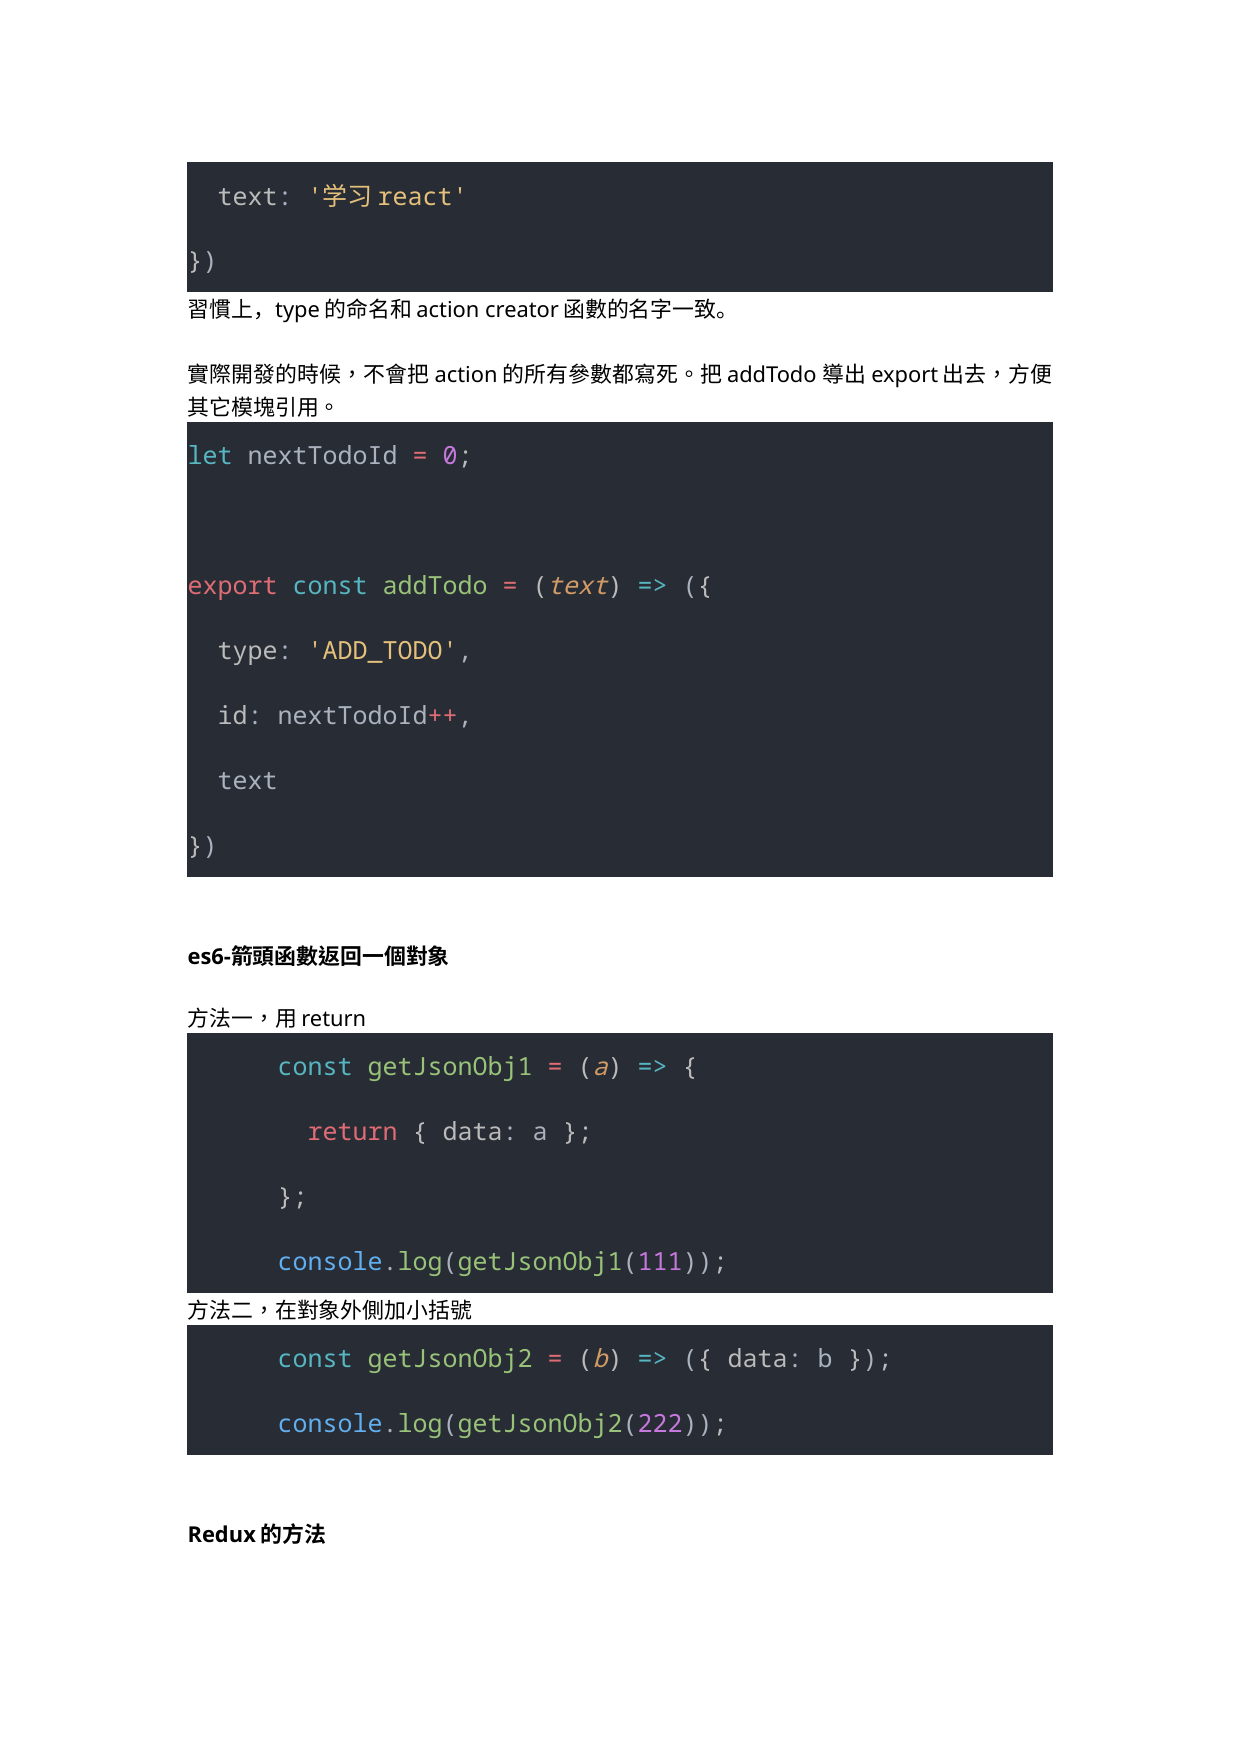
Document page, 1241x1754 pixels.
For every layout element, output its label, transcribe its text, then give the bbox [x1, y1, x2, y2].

text const getJsonObj2 = (b) => ({ data: b }); [187, 1325, 1053, 1390]
text text [187, 747, 1053, 812]
subtitle Redux的方法 [187, 1517, 1053, 1549]
text const getJsonObj1 = (a) => { [187, 1033, 1053, 1098]
text }; [187, 1163, 1053, 1228]
text console.log(getJsonObj1(111)); [187, 1228, 1053, 1293]
text 實際開發的時候，不會把action的所有參數都寫死。把addTodo 導出export出去，方便其它模塊引用。 [187, 357, 1053, 422]
text 習慣上，type的命名和action creator函數的名字一致。 [187, 292, 1053, 324]
text return { data: a }; [187, 1098, 1053, 1163]
text console.log(getJsonObj2(222)); [187, 1390, 1053, 1455]
text 方法一，用return [187, 1000, 1053, 1033]
text 方法二，在對象外側加小括號 [187, 1293, 1053, 1325]
subtitle es6-箭頭函數返回一個對象 [187, 939, 1053, 971]
text export const addTodo = (text) => ({ [187, 552, 1053, 617]
text type: 'ADD_TODO', [187, 617, 1053, 682]
text }) [187, 227, 1053, 292]
text id: nextTodoId++, [187, 682, 1053, 747]
text }) [187, 812, 1053, 877]
text text: '学习react' [187, 162, 1053, 227]
text let nextTodoId = 0; [187, 422, 1053, 487]
